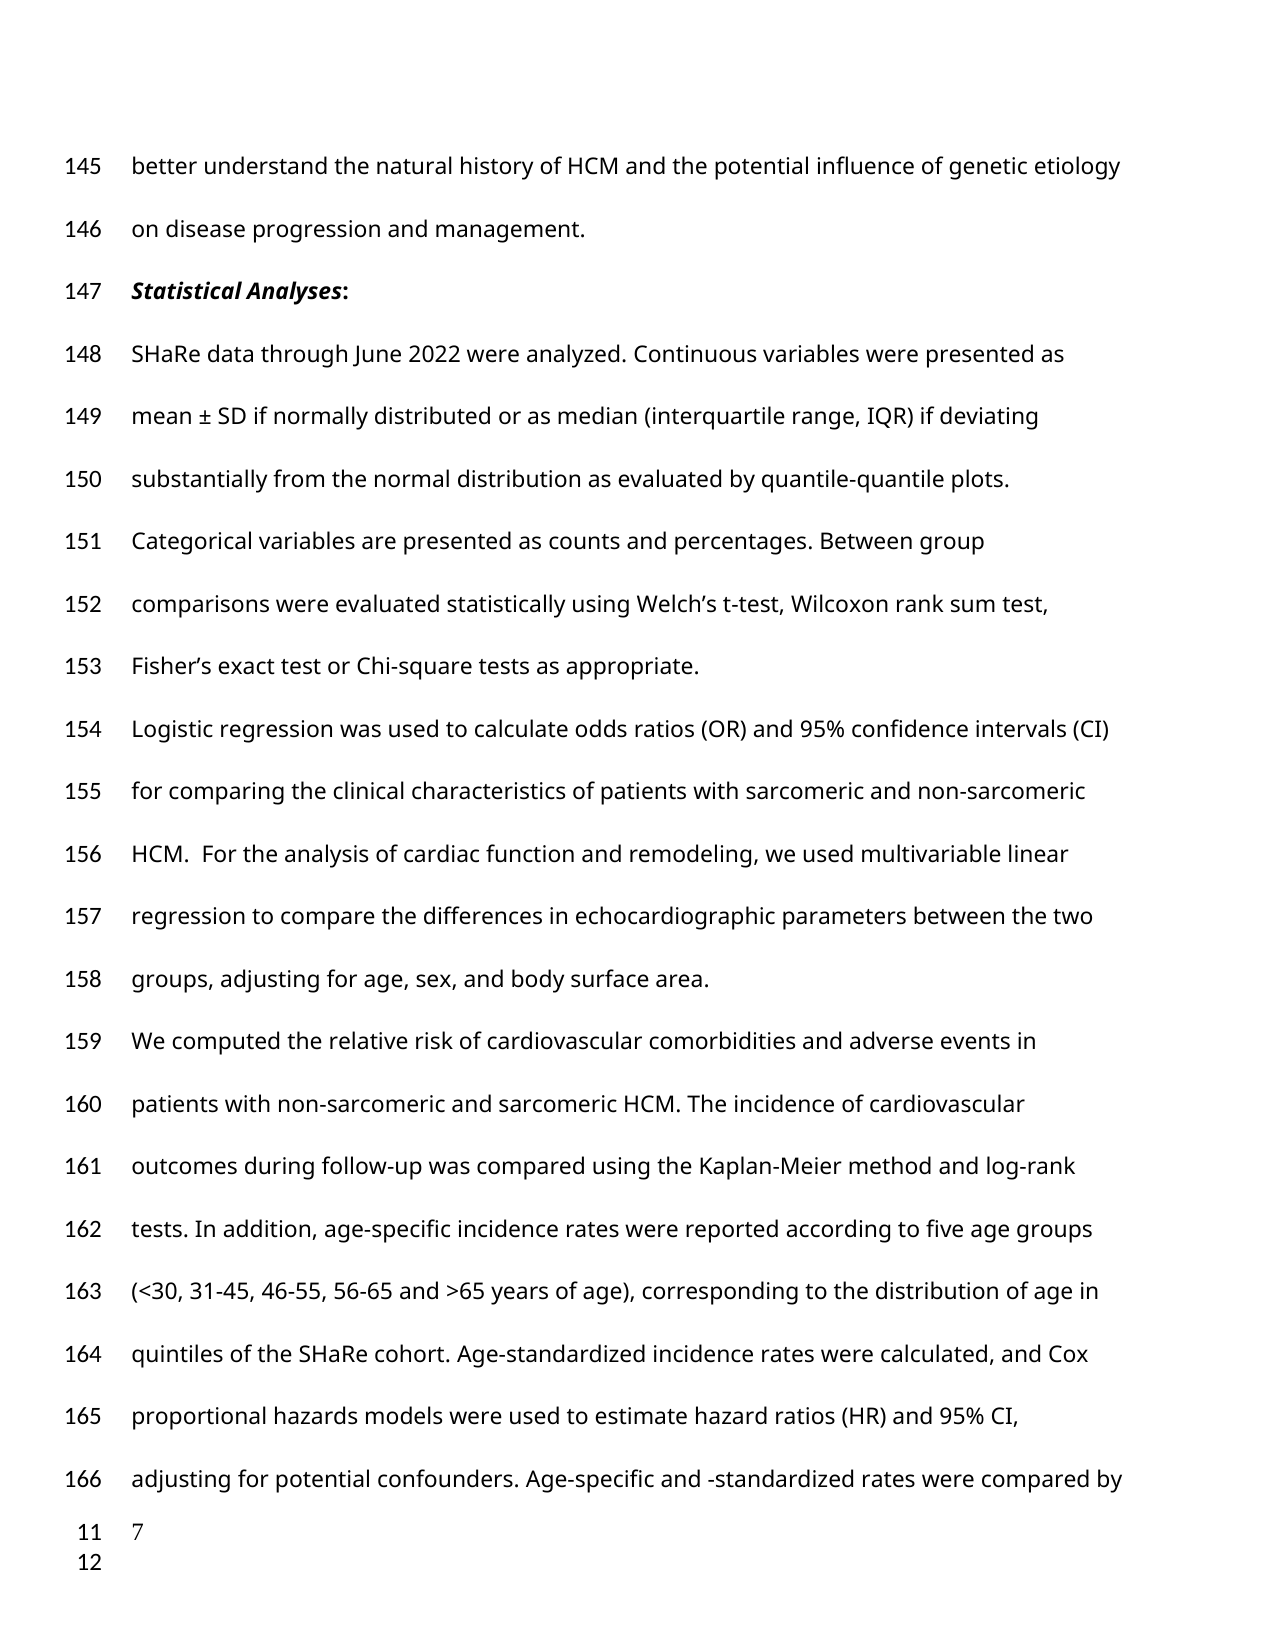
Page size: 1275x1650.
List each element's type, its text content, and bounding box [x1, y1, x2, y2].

text Logistic regression was used to calculate odds ratios (OR) and 95% confidence intervals (CI) for comparing the clinical characteristics of patients with sarcomeric and non-sarcomeric HCM. For the analysis of cardiac function and remodeling, we used multivariable linear regression to compare the differences in echocardiographic parameters between the two groups, adjusting for age, sex, and body surface area. [131, 712, 1125, 994]
text Statistical Analyses: [131, 275, 1125, 306]
text SHaRe data through June 2022 were analyzed. Continuous variables were presented as mean ± SD if normally distributed or as median (interquartile range, IQR) if deviating substantially from the normal distribution as evaluated by quantile-quantile plots. Categorical variables are presented as counts and percentages. Between group comparisons were evaluated statistically using Welch’s t-test, Wilcoxon rank sum test, Fisher’s exact test or Chi-square tests as appropriate. [131, 337, 1125, 681]
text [131, 1025, 1125, 1494]
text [131, 150, 1125, 244]
